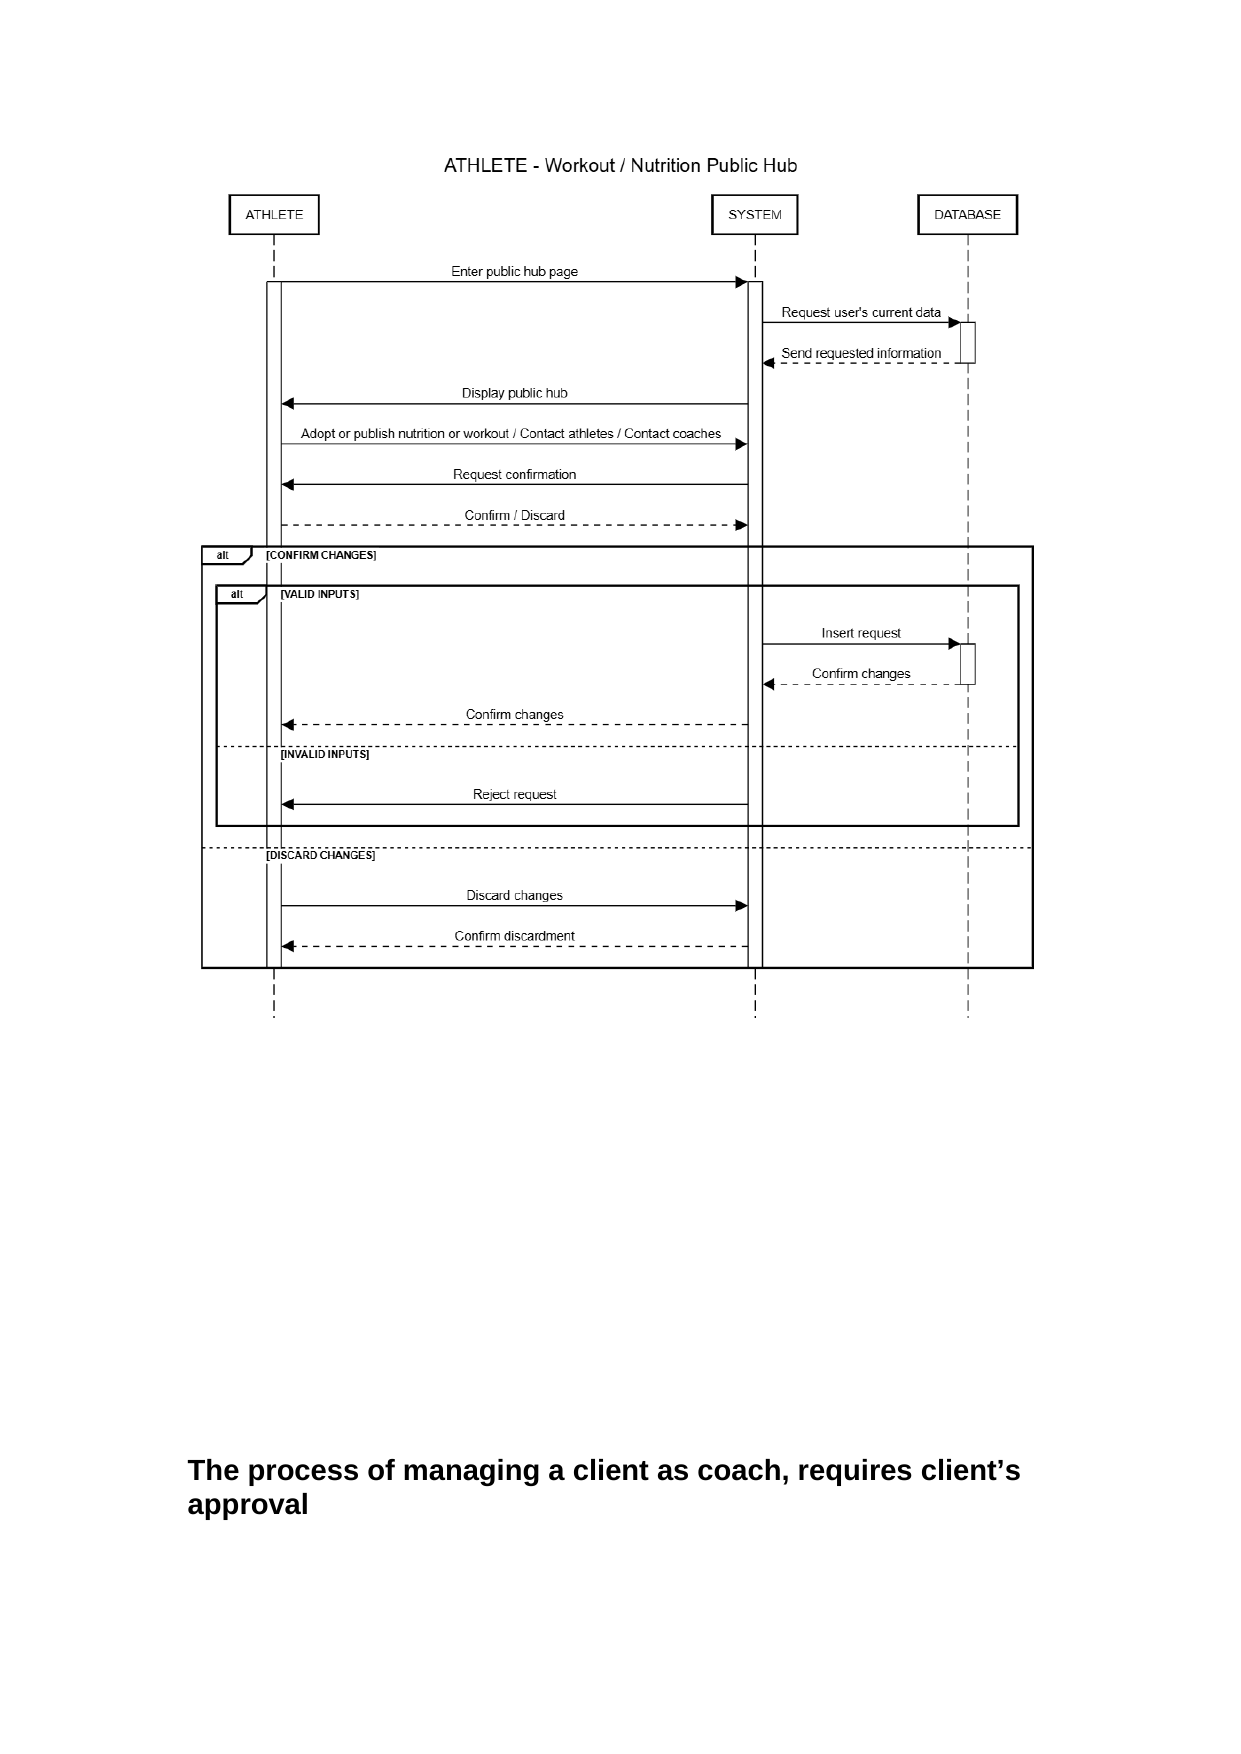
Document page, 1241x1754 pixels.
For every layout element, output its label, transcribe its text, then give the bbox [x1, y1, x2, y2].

text The process of managing a client as coach, requires client’s approval [187, 1453, 1053, 1520]
picture [187, 150, 1054, 1018]
